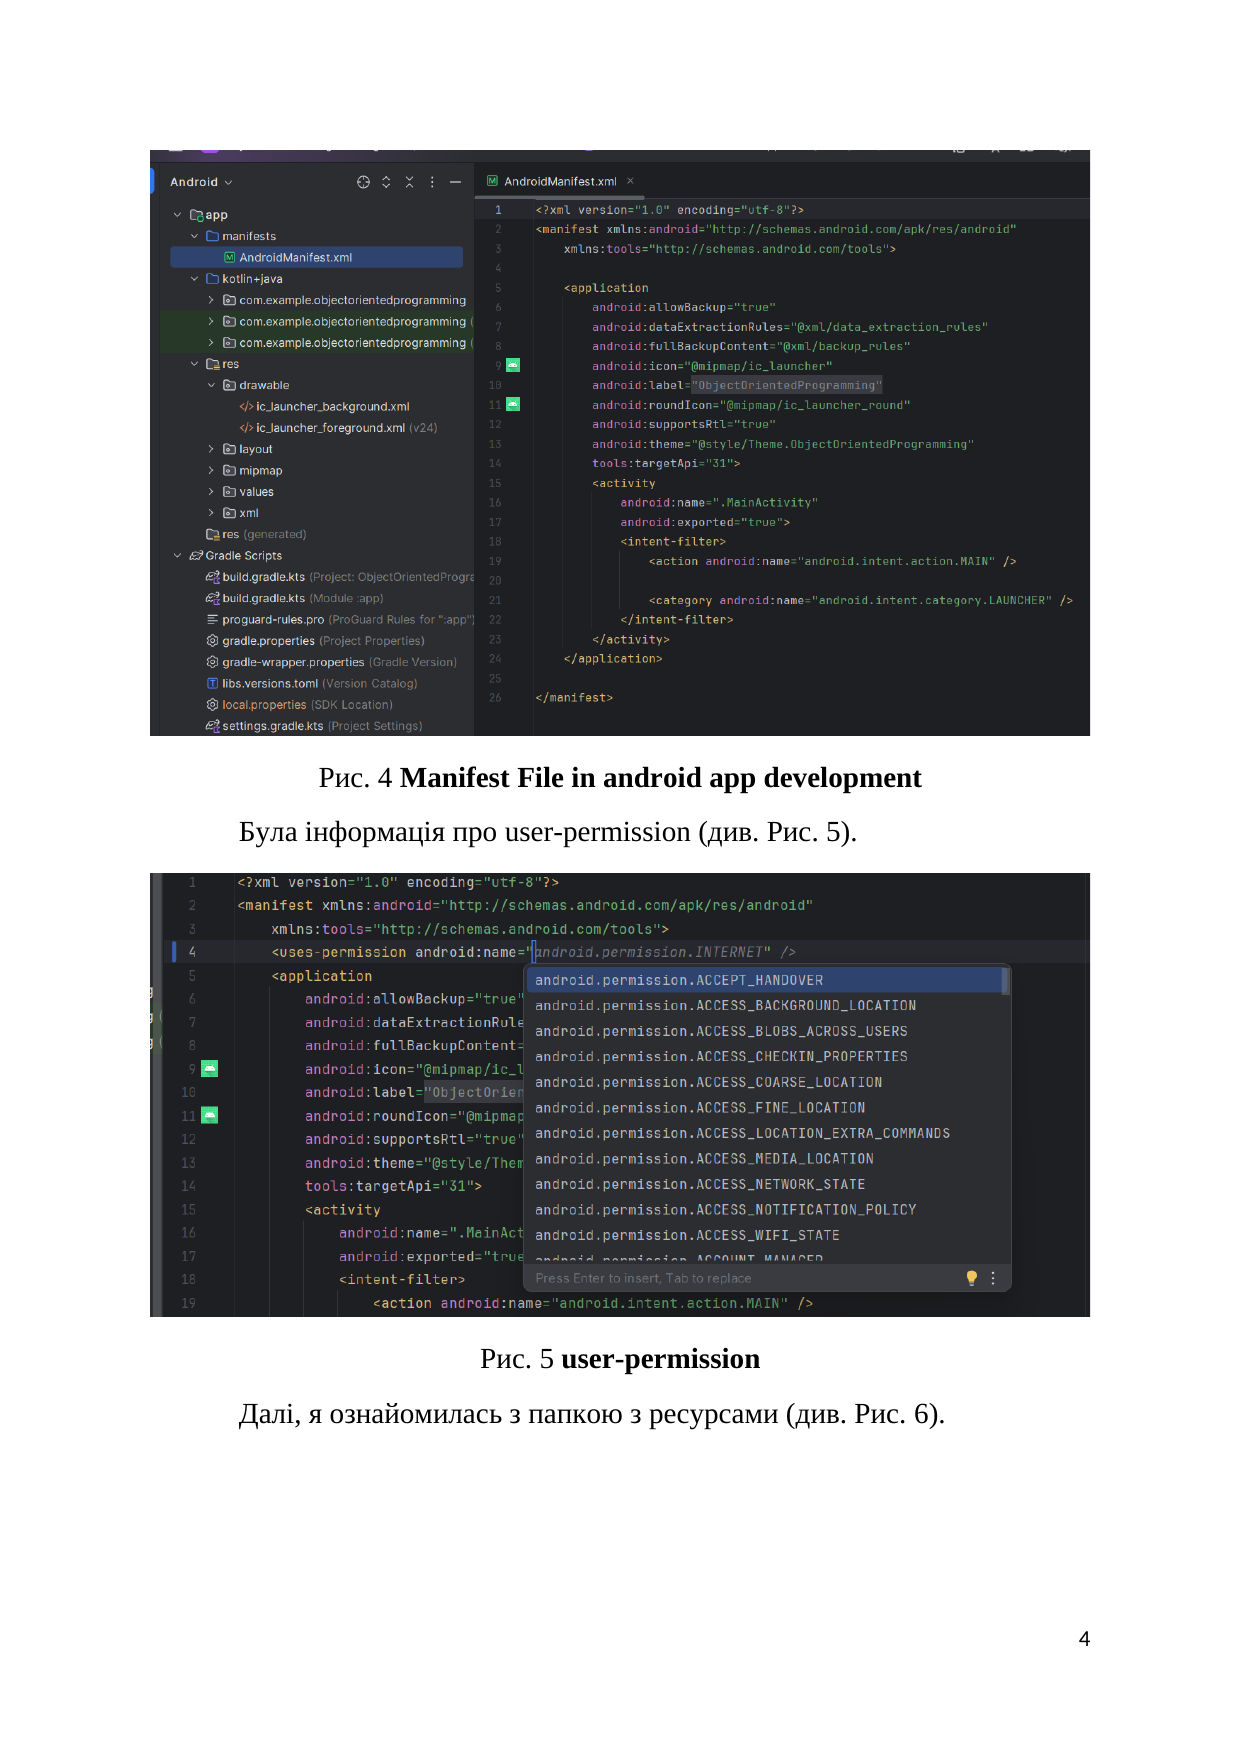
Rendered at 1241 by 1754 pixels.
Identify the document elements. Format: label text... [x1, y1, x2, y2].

text Рис. 5 user-permission [150, 1341, 1090, 1375]
picture [150, 150, 1091, 736]
text Була інформація про user-permission (див. Рис. 5). [150, 814, 1090, 848]
picture [150, 873, 1091, 1317]
text Далі, я ознайомилась з папкою з ресурсами (див. Рис. 6). [150, 1396, 1090, 1429]
text Рис. 4 Manifest File in android app development [150, 760, 1090, 794]
